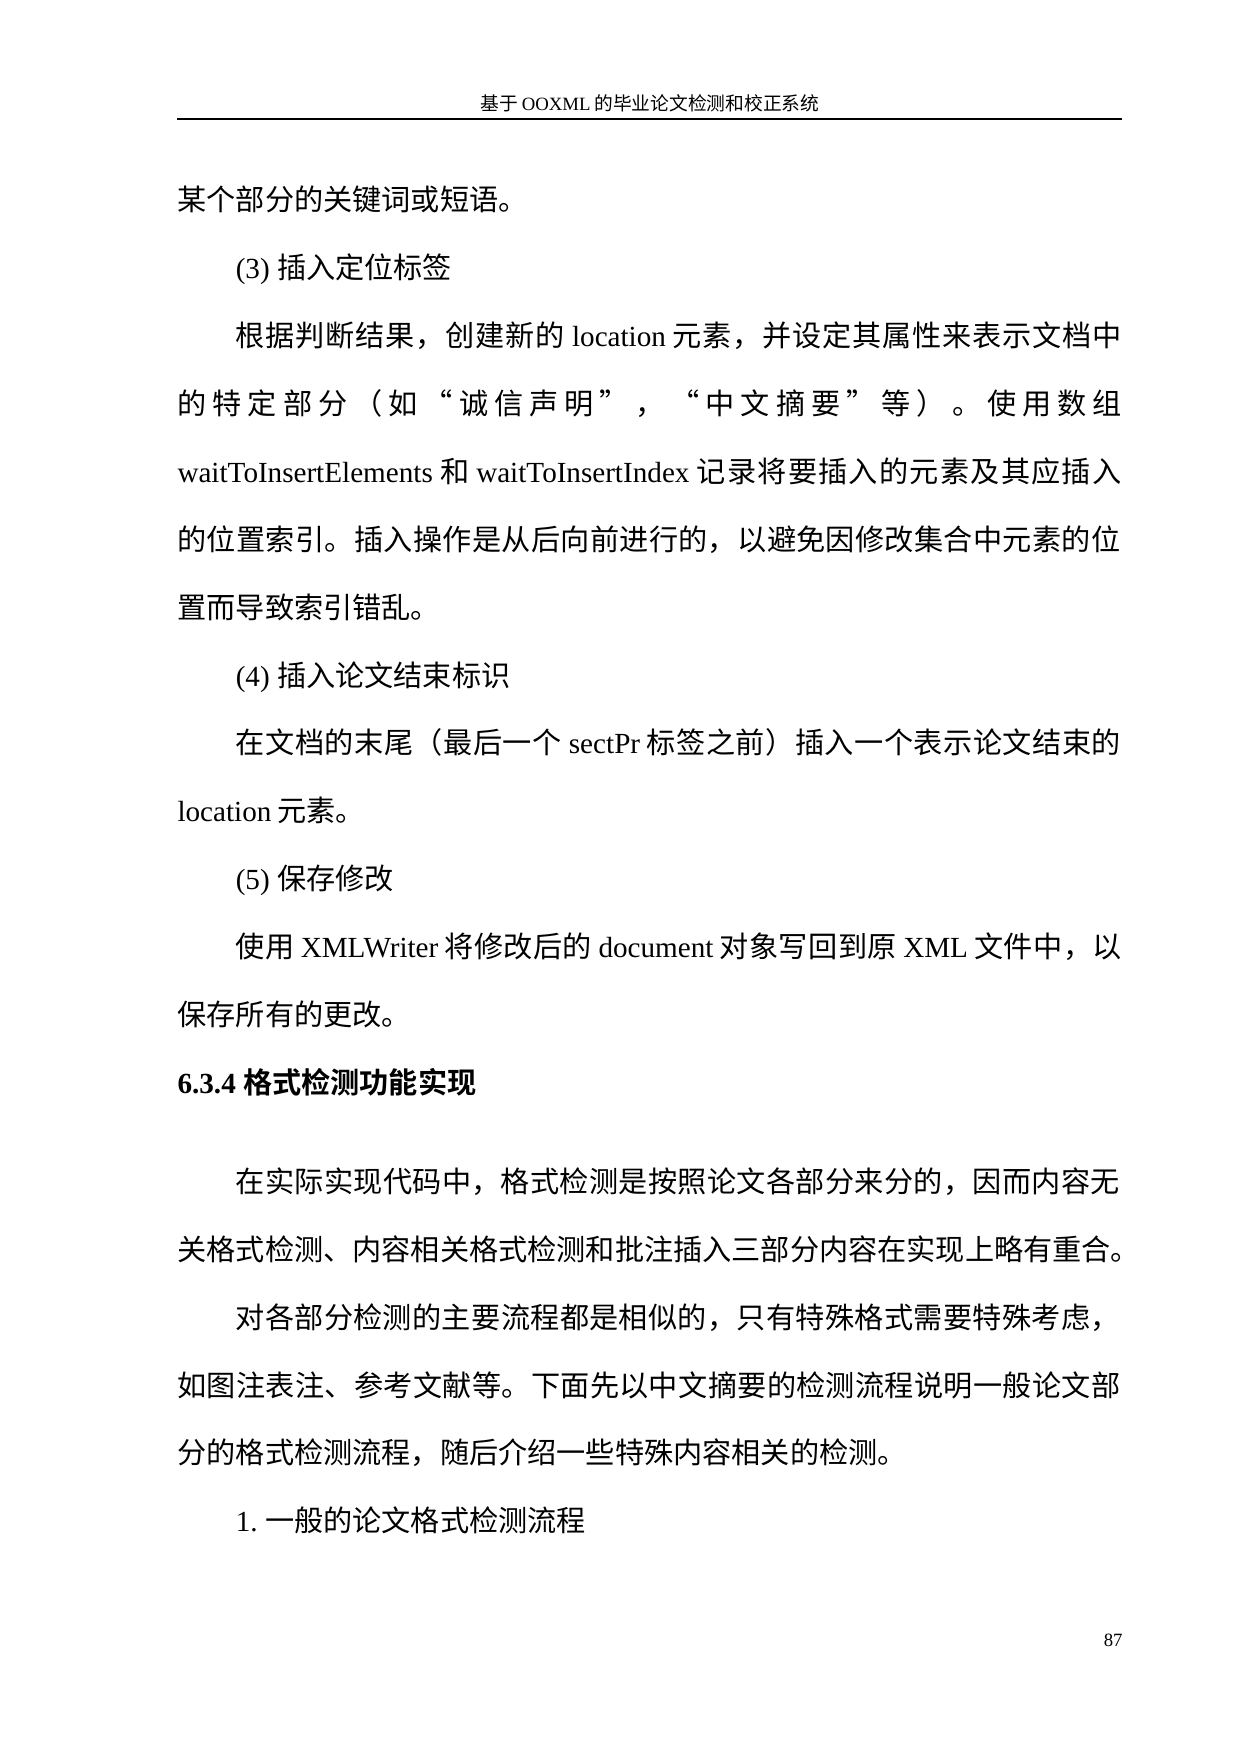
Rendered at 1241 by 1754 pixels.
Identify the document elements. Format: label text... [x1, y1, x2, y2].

text 在文档的末尾（最后一个sectPr标签之前）插入一个表示论文结束的location元素。 [177, 707, 1122, 843]
list 保存修改 [177, 843, 1122, 911]
list 一般的论文格式检测流程 [177, 1485, 1122, 1553]
text 在实际实现代码中，格式检测是按照论文各部分来分的，因而内容无关格式检测、内容相关格式检测和批注插入三部分内容在实现上略有重合。 [177, 1146, 1122, 1281]
text 对各部分检测的主要流程都是相似的，只有特殊格式需要特殊考虑，如图注表注、参考文献等。下面先以中文摘要的检测流程说明一般论文部分的格式检测流程，随后介绍一些特殊内容相关的检测。 [177, 1281, 1122, 1485]
list 插入定位标签 [177, 232, 1122, 300]
subtitle 格式检测功能实现 [177, 1047, 1122, 1115]
list 插入论文结束标识 [177, 639, 1122, 707]
text 根据判断结果，创建新的location元素，并设定其属性来表示文档中的特定部分（如“诚信声明”，“中文摘要”等）。使用数组waitToInsertElements和waitToInsertIndex记录将要插入的元素及其应插入的位置索引。插入操作是从后向前进行的，以避免因修改集合中元素的位置而导致索引错乱。 [177, 300, 1122, 639]
text 使用XMLWriter将修改后的document对象写回到原XML文件中，以保存所有的更改。 [177, 911, 1122, 1047]
